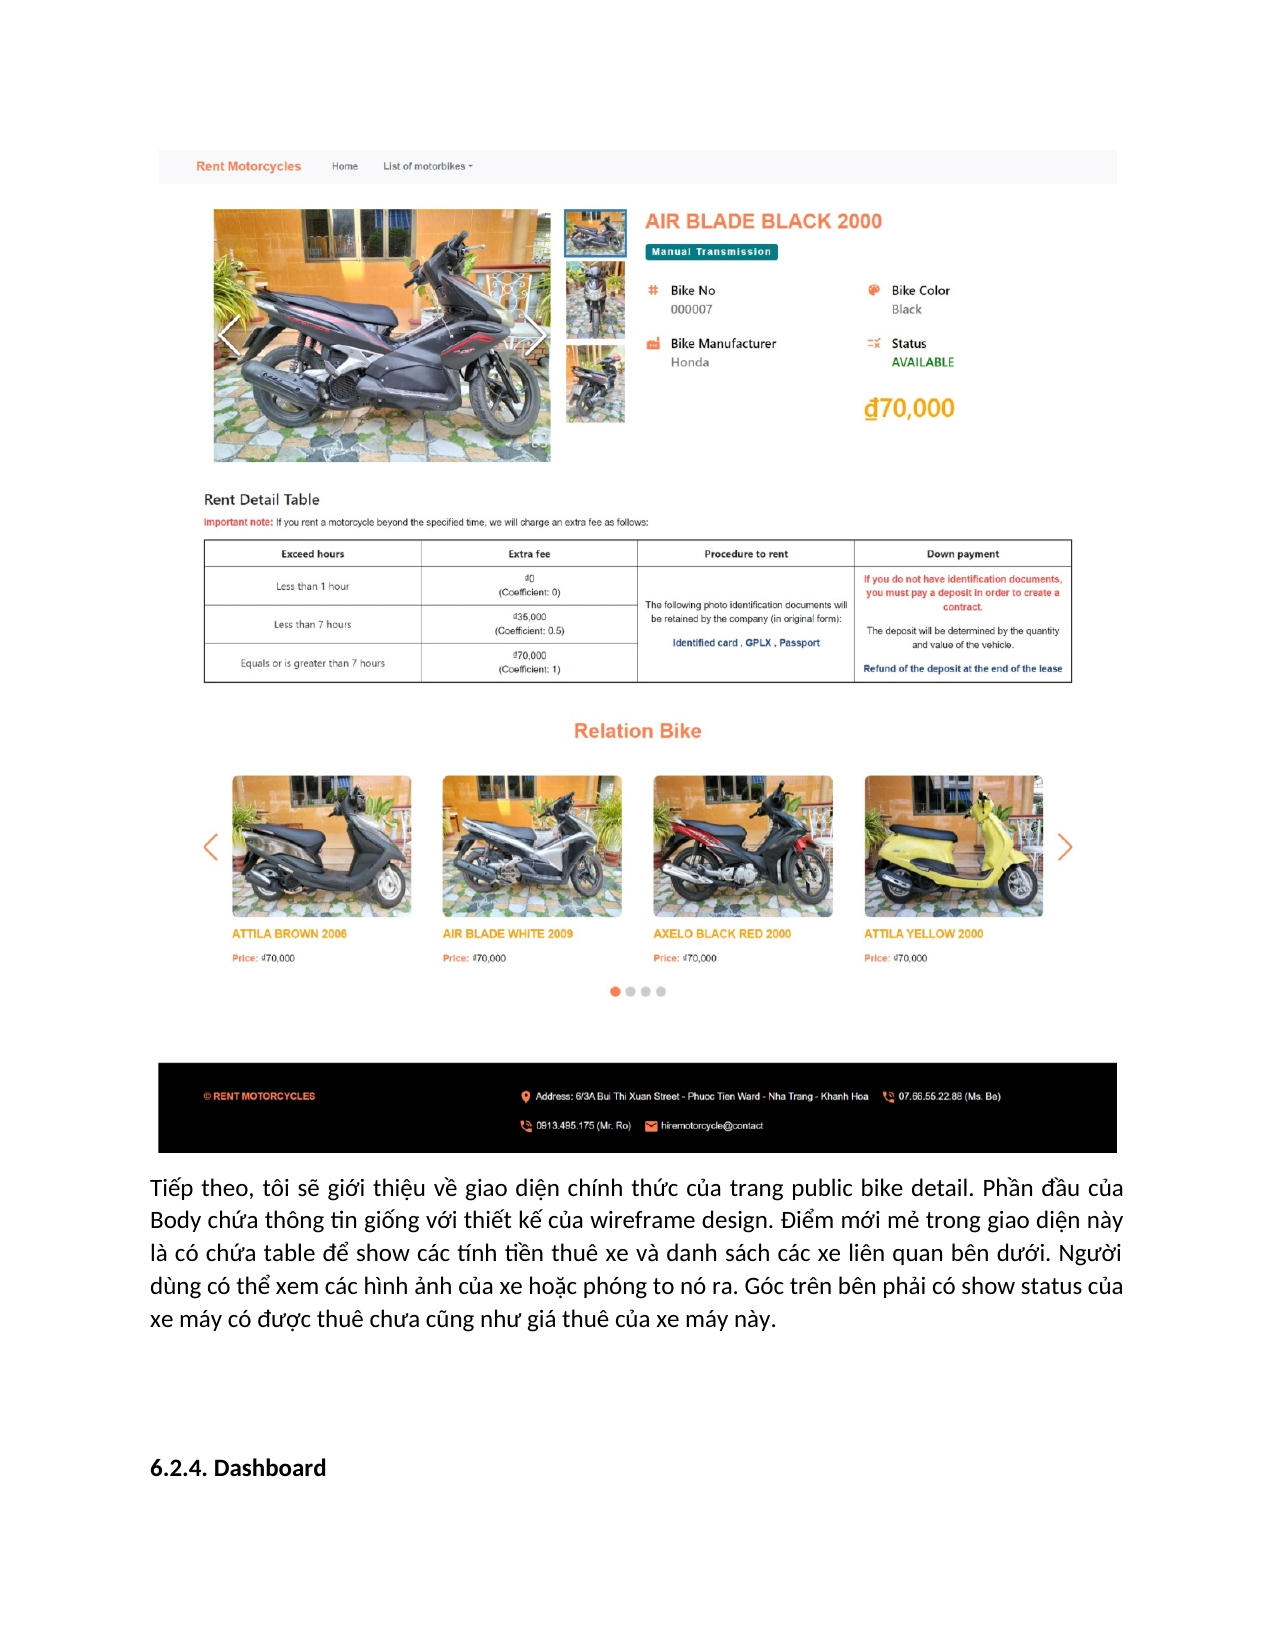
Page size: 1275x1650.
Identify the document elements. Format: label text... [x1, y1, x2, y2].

text Tiếp theo, tôi sẽ giới thiệu về giao diện chính thức của trang public bike detail. Phần đầu của Body chứa thông tin giống với thiết kế của wireframe design. Điểm mới mẻ trong giao diện này là có chứa table để show các tính tiền thuê xe và danh sách các xe liên quan bên dưới. Người dùng có thể xem các hình ảnh của xe hoặc phóng to nó ra. Góc trên bên phải có show status của xe máy có được thuê chưa cũng như giá thuê của xe máy này. [150, 1172, 1125, 1334]
text 6.2.4. Dashboard [150, 1452, 1125, 1483]
picture [158, 150, 1117, 1153]
